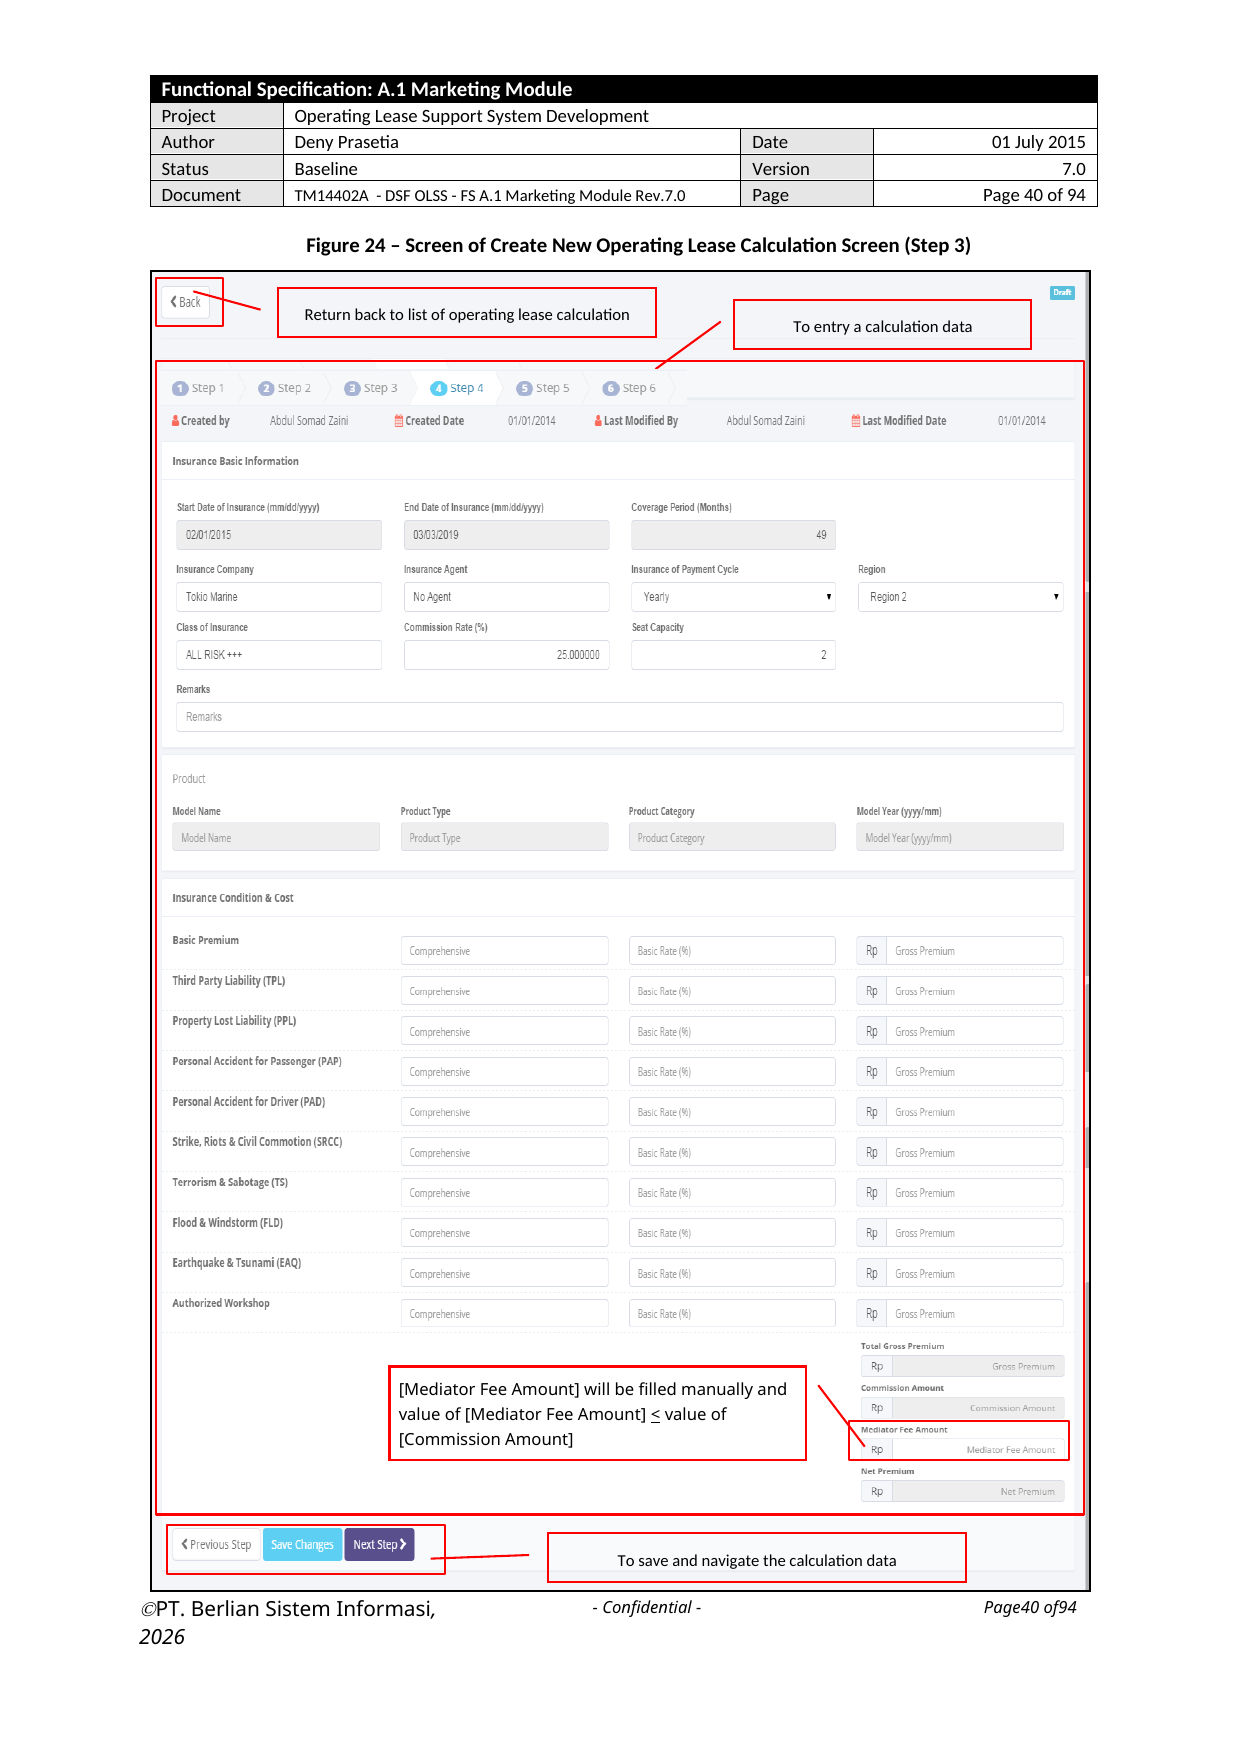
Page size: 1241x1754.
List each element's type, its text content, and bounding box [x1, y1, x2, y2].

text Figure 24 – Screen of Create New Operating Lease Calculation Screen (Step 3) [187, 232, 1090, 257]
picture [152, 272, 1089, 1590]
